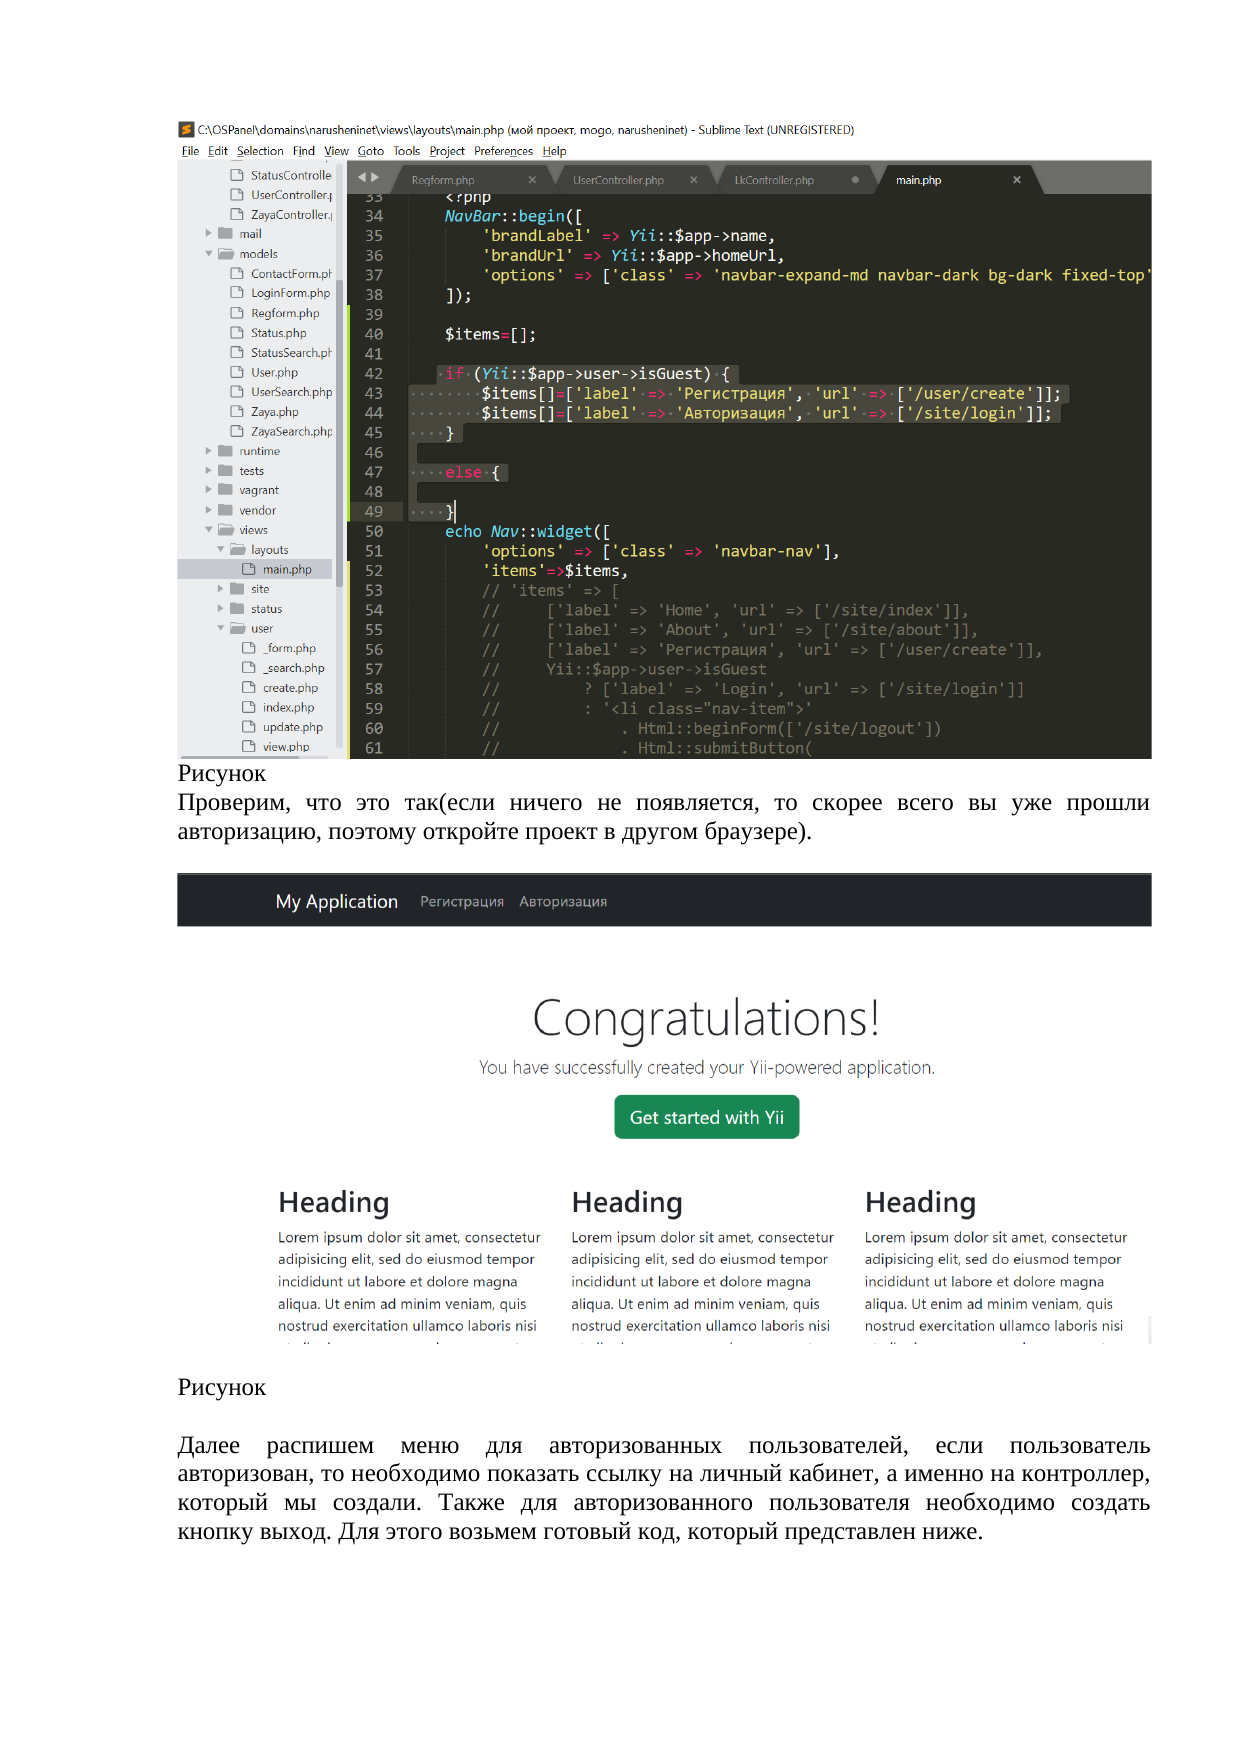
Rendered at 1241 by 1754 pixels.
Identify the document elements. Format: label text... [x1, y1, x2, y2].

text Рисунок [177, 1372, 1152, 1401]
picture [177, 873, 1152, 1344]
picture [177, 118, 1152, 759]
text Далее распишем меню для авторизованных пользователей, если пользователь авторизован, то необходимо показать ссылку на личный кабинет, а именно на контроллер, который мы создали. Также для авторизованного пользователя необходимо создать кнопку выход. Для этого возьмем готовый код, который представлен ниже. [177, 1430, 1152, 1545]
text Рисунок [177, 759, 1152, 787]
text Проверим, что это так(если ничего не появляется, то скорее всего вы уже прошли авторизацию, поэтому откройте проект в другом браузере). [177, 787, 1152, 845]
